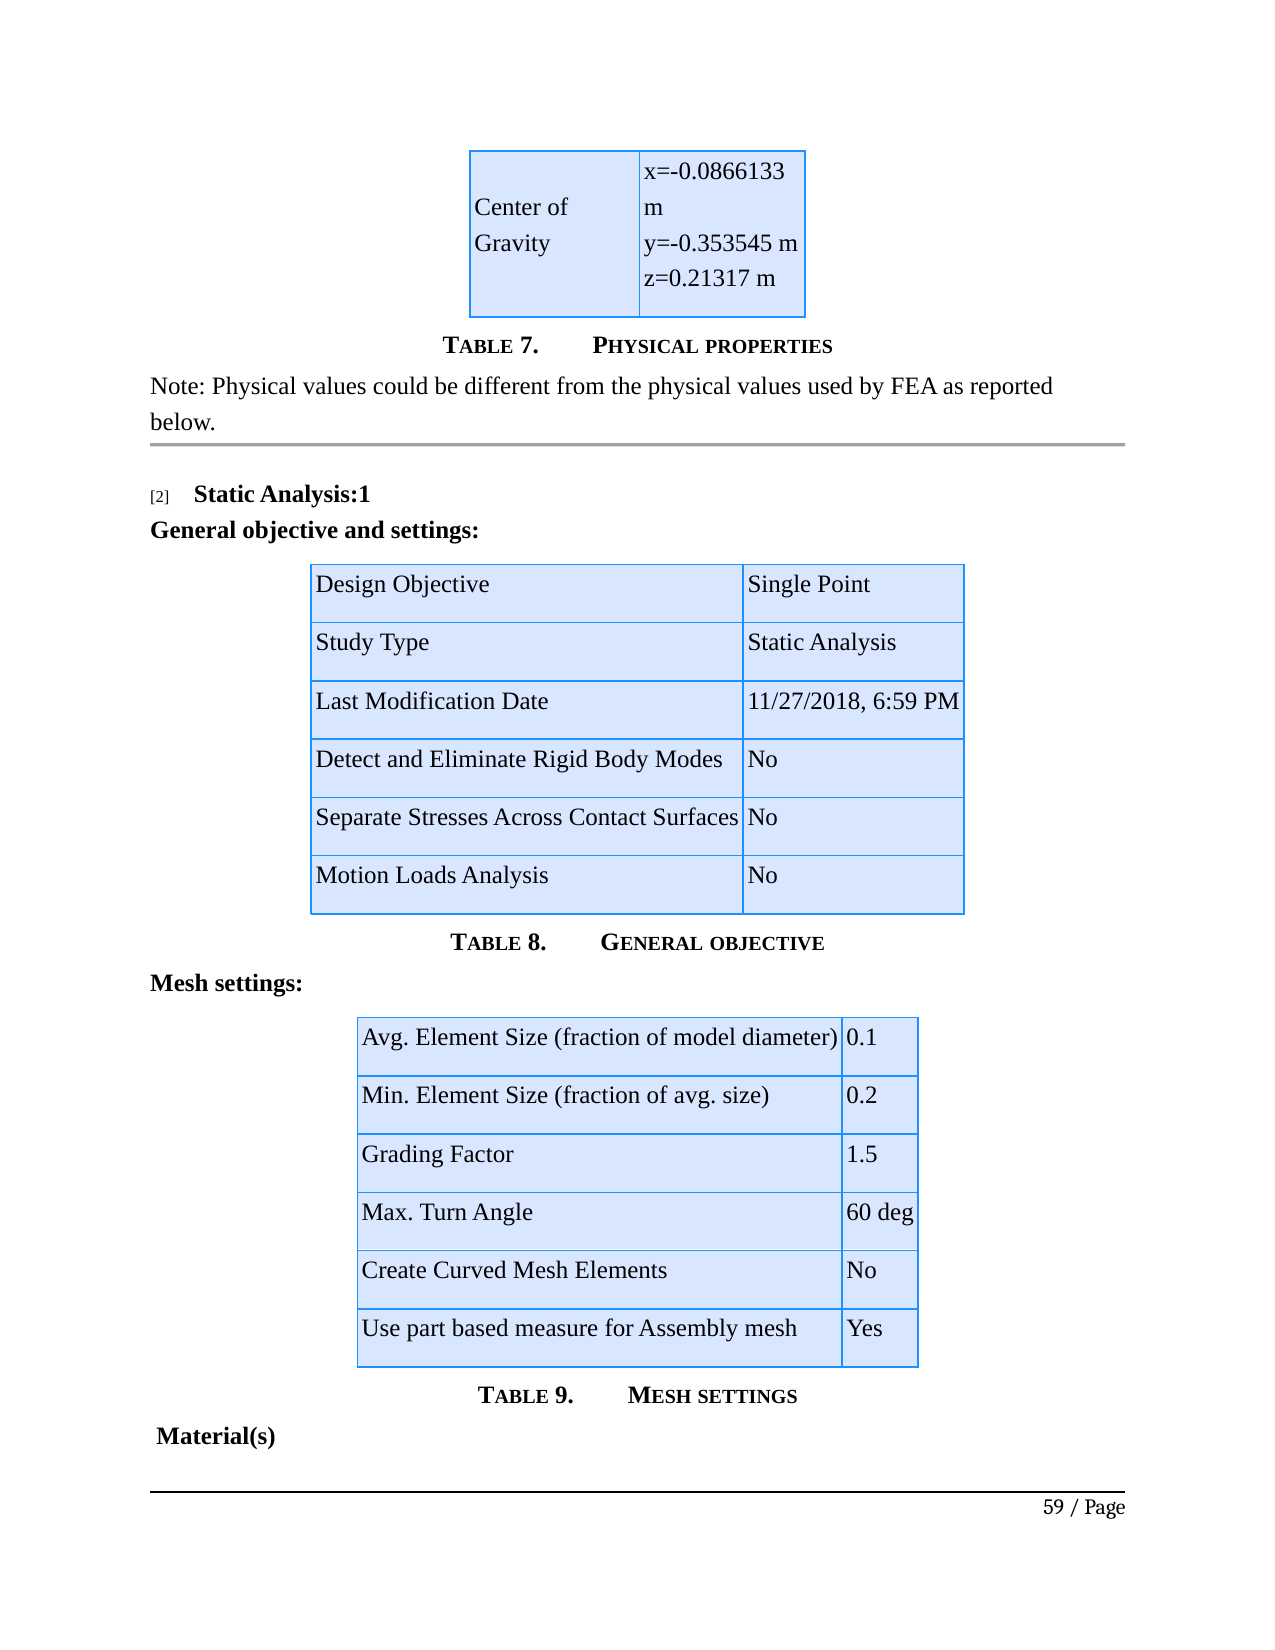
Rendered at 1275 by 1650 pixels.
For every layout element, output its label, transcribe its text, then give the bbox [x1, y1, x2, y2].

table_cell Create Curved Mesh Elements [358, 1251, 841, 1308]
table_cell No [843, 1251, 917, 1308]
table_cell Max. Turn Angle [358, 1193, 841, 1249]
table_header 0.1 [843, 1018, 917, 1075]
table_cell 1.5 [843, 1135, 917, 1191]
table_cell No [744, 798, 963, 855]
table_header Single Point [744, 565, 963, 622]
table_cell No [744, 740, 963, 796]
table_cell Grading Factor [358, 1135, 841, 1191]
table_header Design Objective [312, 565, 742, 622]
text Mesh settings: [150, 968, 1125, 997]
table_cell Separate Stresses Across Contact Surfaces [312, 798, 742, 855]
table_cell Use part based measure for Assembly mesh [358, 1310, 841, 1366]
text Physical properties [150, 330, 1125, 359]
table_cell Center of Gravity [471, 152, 639, 316]
table_cell Static Analysis [744, 623, 963, 680]
table_cell Last Modification Date [312, 682, 742, 738]
table_cell Study Type [312, 623, 742, 680]
table_cell 11/27/2018, 6:59 PM [744, 682, 963, 738]
table_cell Min. Element Size (fraction of avg. size) [358, 1077, 841, 1133]
table_cell Detect and Eliminate Rigid Body Modes [312, 740, 742, 796]
table_cell Motion Loads Analysis [312, 856, 742, 913]
table_cell 0.2 [843, 1077, 917, 1133]
text General objective [150, 927, 1125, 956]
table_cell Yes [843, 1310, 917, 1366]
table_cell No [744, 856, 963, 913]
table_cell 60 deg [843, 1193, 917, 1249]
text General objective and settings: [150, 515, 1125, 544]
table_cell x=-0.0866133 m y=-0.353545 m z=0.21317 m [640, 152, 804, 316]
list Static Analysis:1 [150, 479, 1125, 508]
text Note: Physical values could be different from the physical values used by FEA as reported below. [150, 371, 1125, 436]
text Mesh settings [150, 1380, 1125, 1409]
text Material(s) [150, 1421, 1125, 1450]
table_header Avg. Element Size (fraction of model diameter) [358, 1018, 841, 1075]
